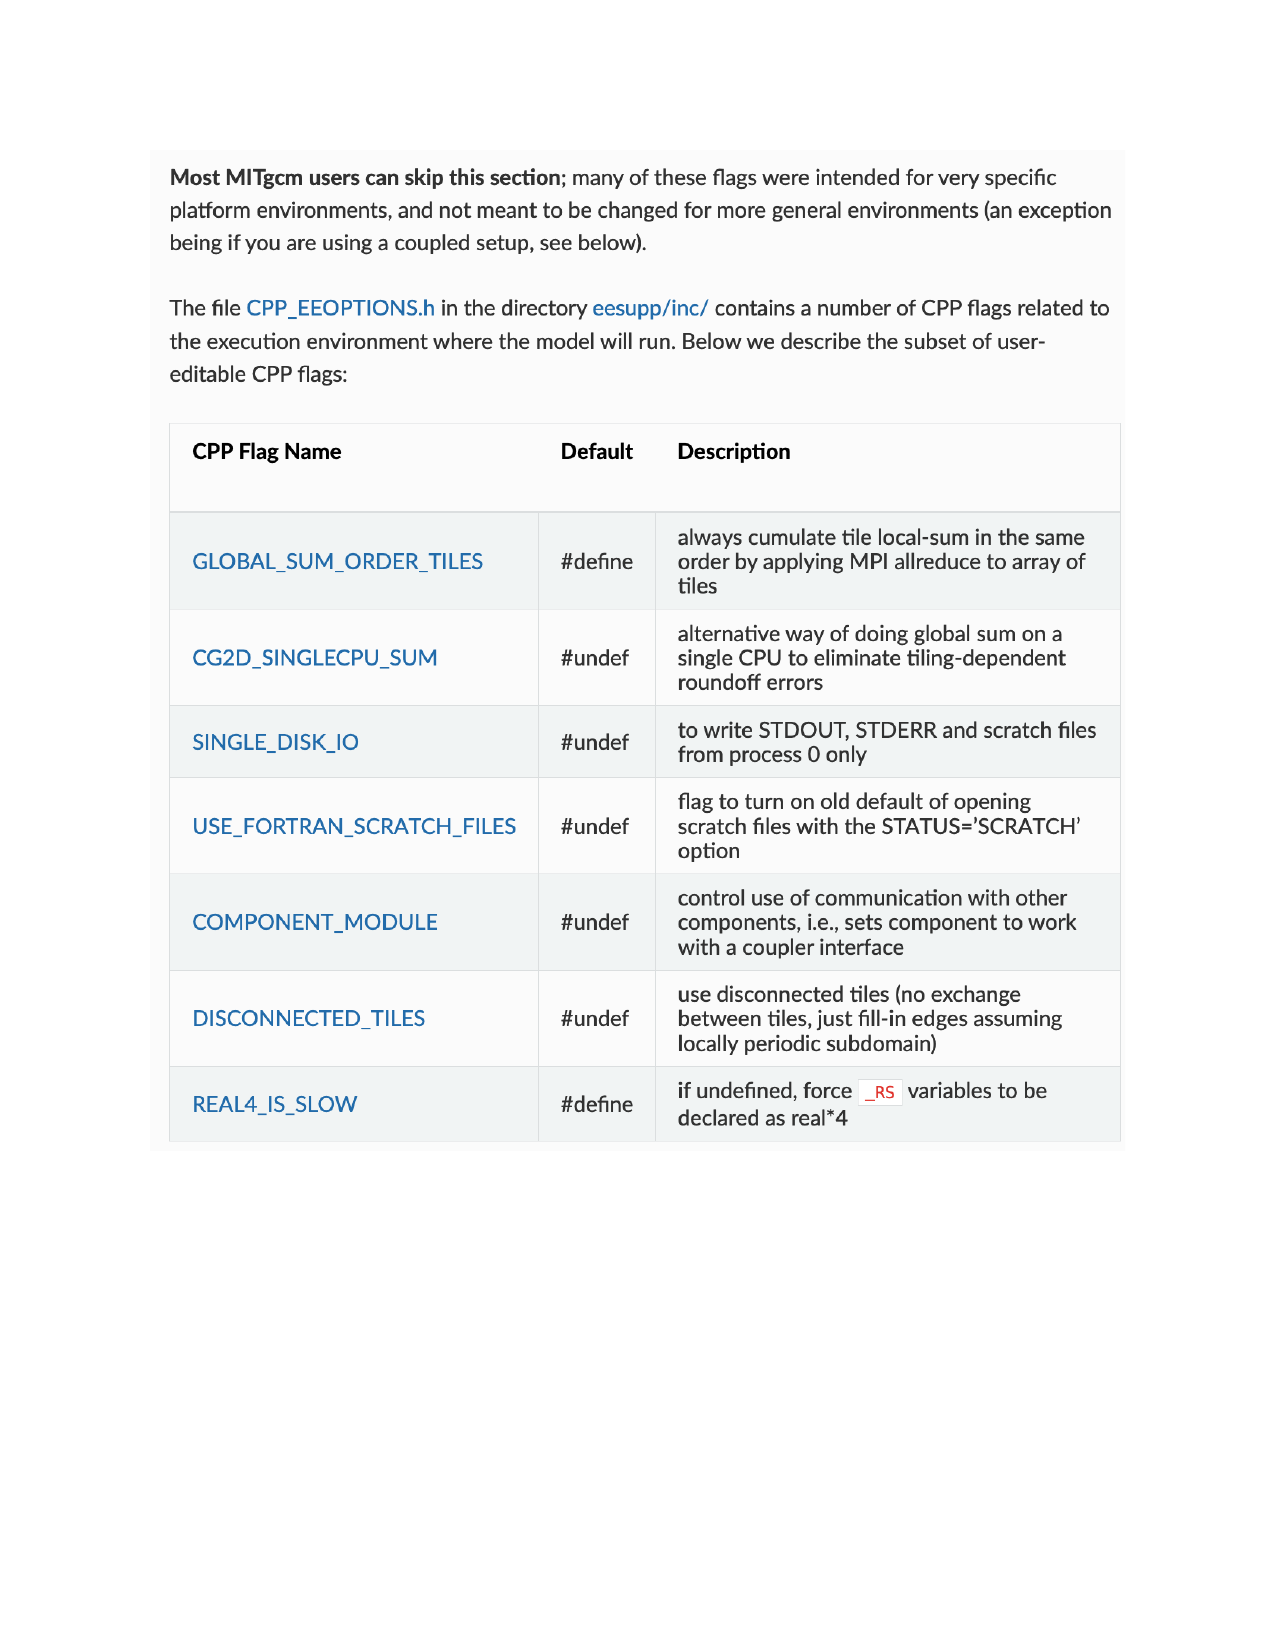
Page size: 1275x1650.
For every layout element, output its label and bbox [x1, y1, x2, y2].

picture [150, 150, 1125, 1151]
